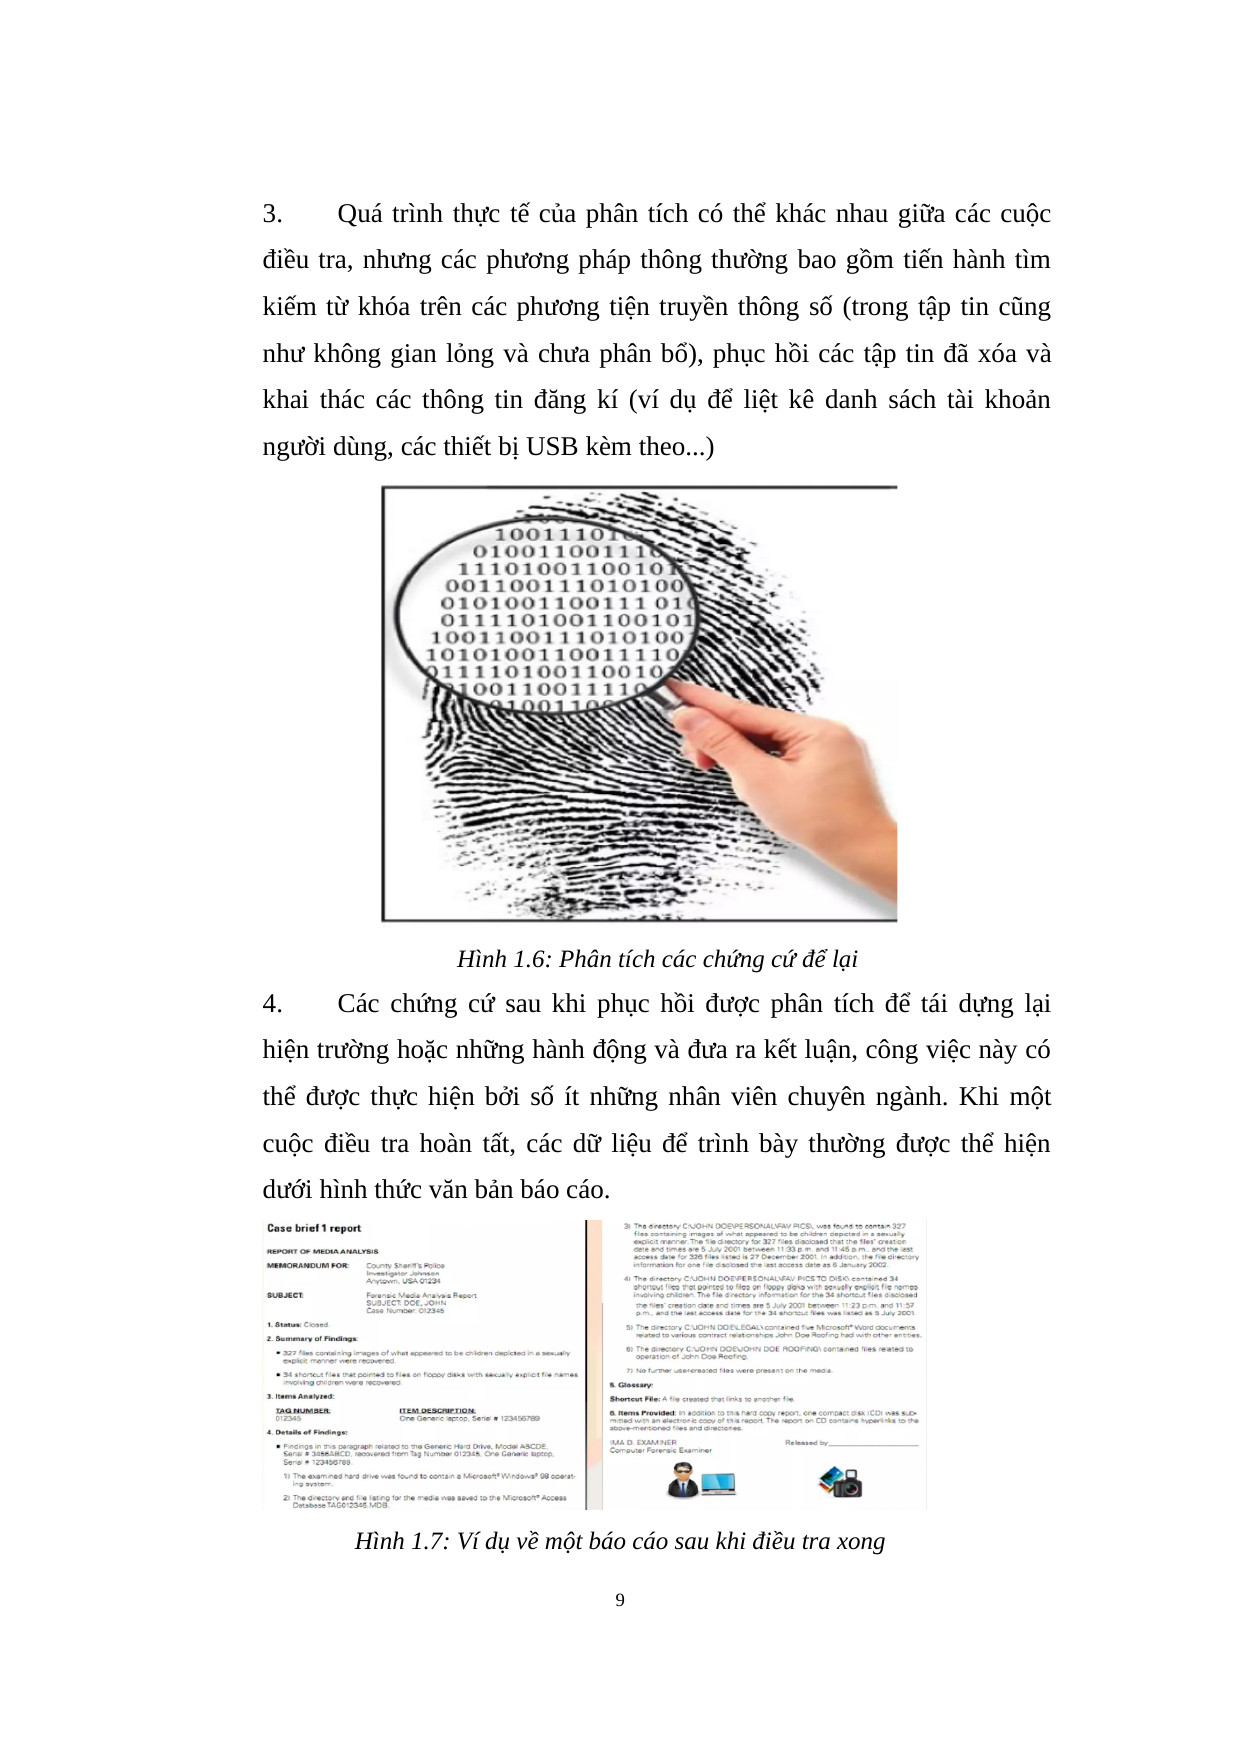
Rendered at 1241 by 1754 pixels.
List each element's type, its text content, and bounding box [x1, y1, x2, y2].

list Các chứng cứ sau khi phục hồi được phân tích để tái dựng lại hiện trường hoặc những hành động và đưa ra kết luận, công việc này có thể được thực hiện bởi số ít những nhân viên chuyên ngành. Khi một cuộc điều tra hoàn tất, các dữ liệu để trình bày thường được thể hiện dưới hình thức văn bản báo cáo. [262, 987, 1053, 1205]
list Quá trình thực tế của phân tích có thể khác nhau giữa các cuộc điều tra, nhưng các phương pháp thông thường bao gồm tiến hành tìm kiếm từ khóa trên các phương tiện truyền thông số (trong tập tin cũng như không gian lỏng và chưa phân bổ), phục hồi các tập tin đã xóa và khai thác các thông tin đăng kí (ví dụ để liệt kê danh sách tài khoản người dùng, các thiết bị USB kèm theo...) [262, 197, 1053, 461]
text Hình 1.7: Ví dụ về một báo cáo sau khi điều tra xong [187, 1526, 1053, 1554]
list Hình 1.6: Phân tích các chứng cứ để lại [262, 944, 1053, 972]
picture [262, 1220, 927, 1510]
picture [380, 479, 898, 928]
